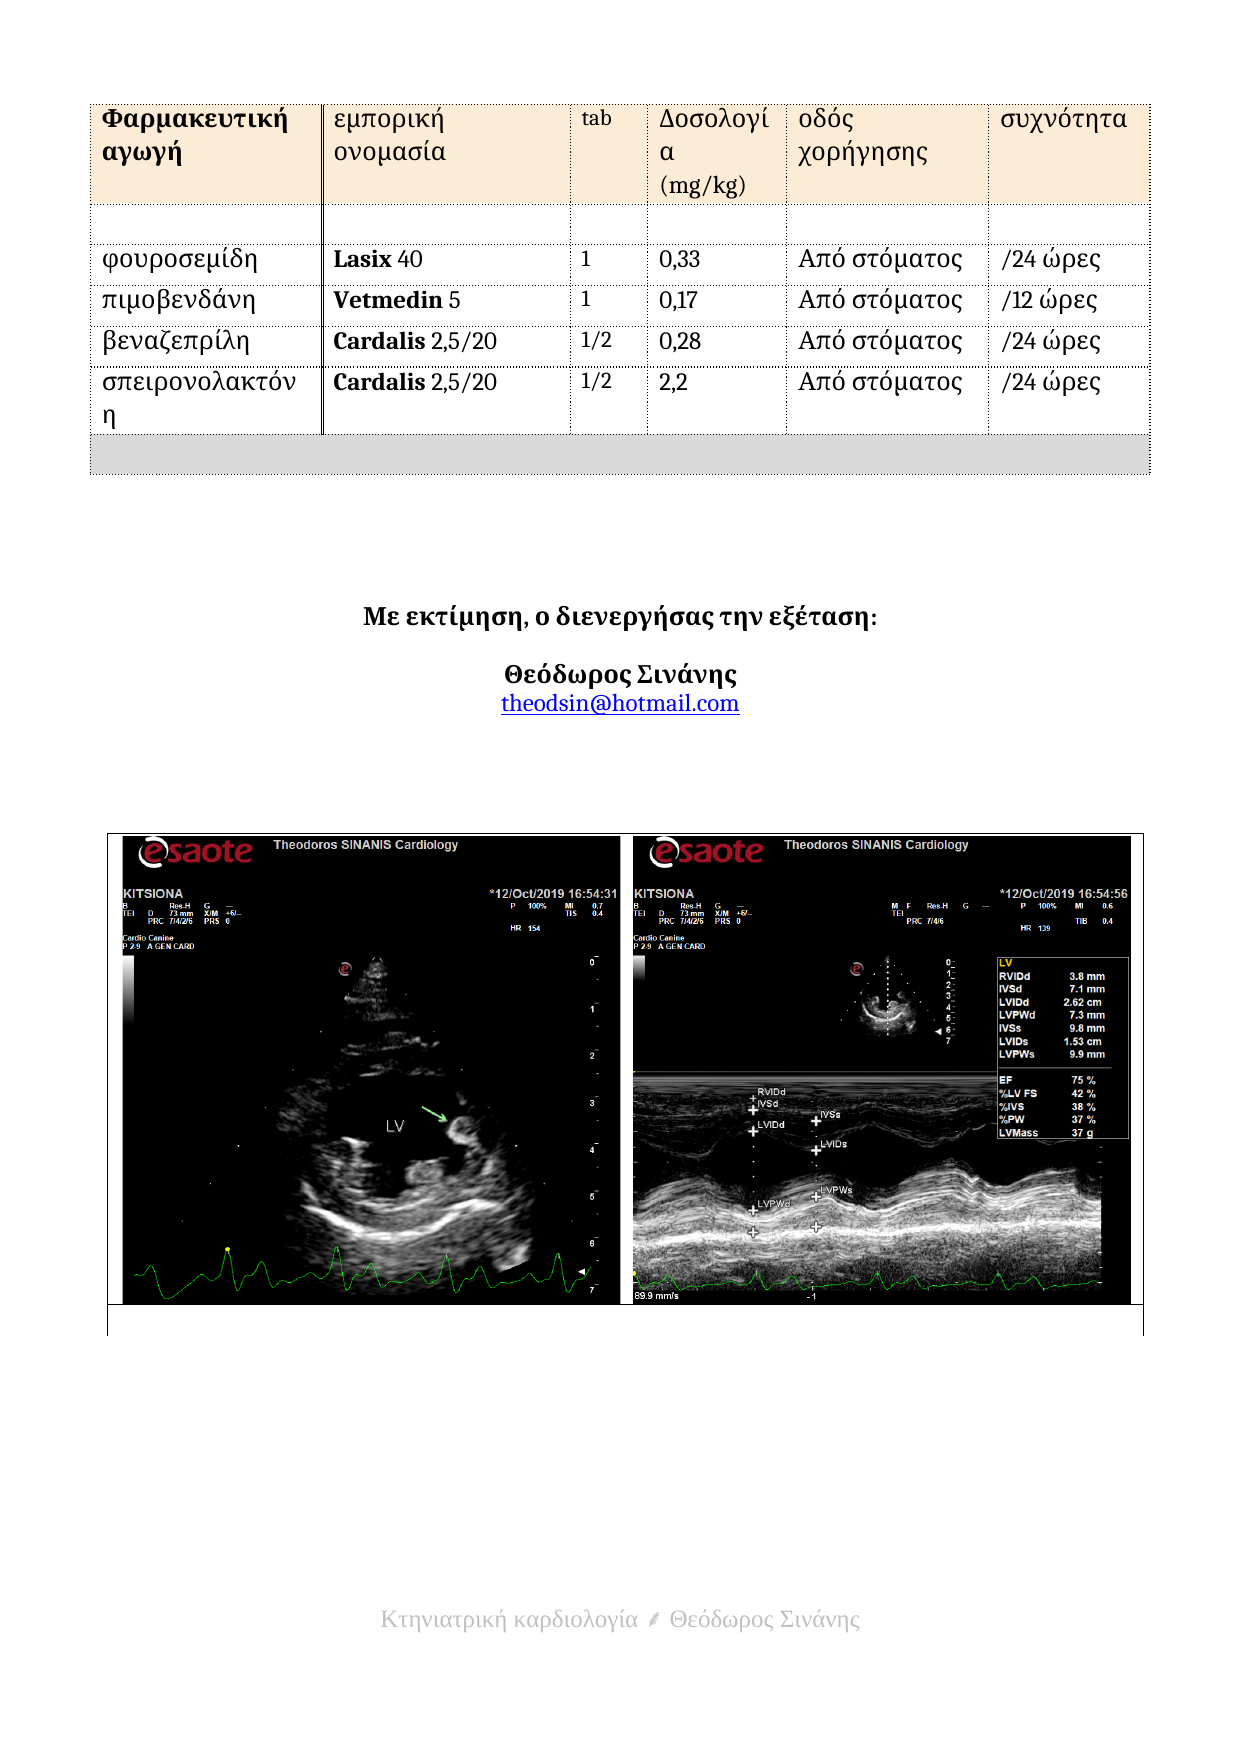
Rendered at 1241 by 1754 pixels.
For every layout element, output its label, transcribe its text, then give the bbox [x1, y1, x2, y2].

text Με εκτίμηση, ο διενεργήσας την εξέταση: [148, 603, 1092, 632]
table_cell Vetmedin 5 [324, 285, 570, 326]
table_cell πιμοβενδάνη [90, 285, 321, 326]
table_cell Lasix 40 [324, 244, 570, 285]
picture [122, 836, 621, 1304]
table_cell [787, 204, 989, 244]
table_cell 0,28 [648, 326, 787, 366]
table_cell Cardalis 2,5/20 [324, 366, 570, 433]
picture [633, 836, 1131, 1304]
table_cell /24 ώρες [989, 244, 1150, 285]
table_header εμπορική ονομασία [324, 104, 570, 203]
text theodsin@hotmail.com [148, 689, 1092, 718]
text Θεόδωρος Σινάνης [148, 661, 1092, 689]
table_cell /24 ώρες [989, 366, 1150, 433]
table_cell [90, 204, 321, 244]
table_cell [570, 204, 648, 244]
table_cell [90, 434, 1150, 474]
table_cell [989, 204, 1150, 244]
table_header οδός χορήγησης [787, 104, 989, 203]
table_cell βεναζεπρίλη [90, 326, 321, 366]
table_cell Από στόματος [787, 285, 989, 326]
table_cell [324, 204, 570, 244]
table_cell Cardalis 2,5/20 [324, 326, 570, 366]
table_cell 1 [570, 244, 648, 285]
table_cell σπειρονολακτόνη [90, 366, 321, 433]
table_header συχνότητα [989, 104, 1150, 203]
table_cell /24 ώρες [989, 326, 1150, 366]
table_cell Από στόματος [787, 326, 989, 366]
table_header tab [570, 104, 648, 203]
table_cell φουροσεμίδη [90, 244, 321, 285]
table_cell [648, 204, 787, 244]
table_header Δοσολογία (mg/kg) [648, 104, 787, 203]
table_cell 0,17 [648, 285, 787, 326]
table_cell Από στόματος [787, 366, 989, 433]
table_cell 1 [570, 285, 648, 326]
table_cell 1/2 [570, 326, 648, 366]
table_header Φαρμακευτική αγωγή [90, 104, 321, 203]
table_cell 1/2 [570, 366, 648, 433]
table_cell Από στόματος [787, 244, 989, 285]
table_cell /12 ώρες [989, 285, 1150, 326]
table_cell 0,33 [648, 244, 787, 285]
table_cell 2,2 [648, 366, 787, 433]
